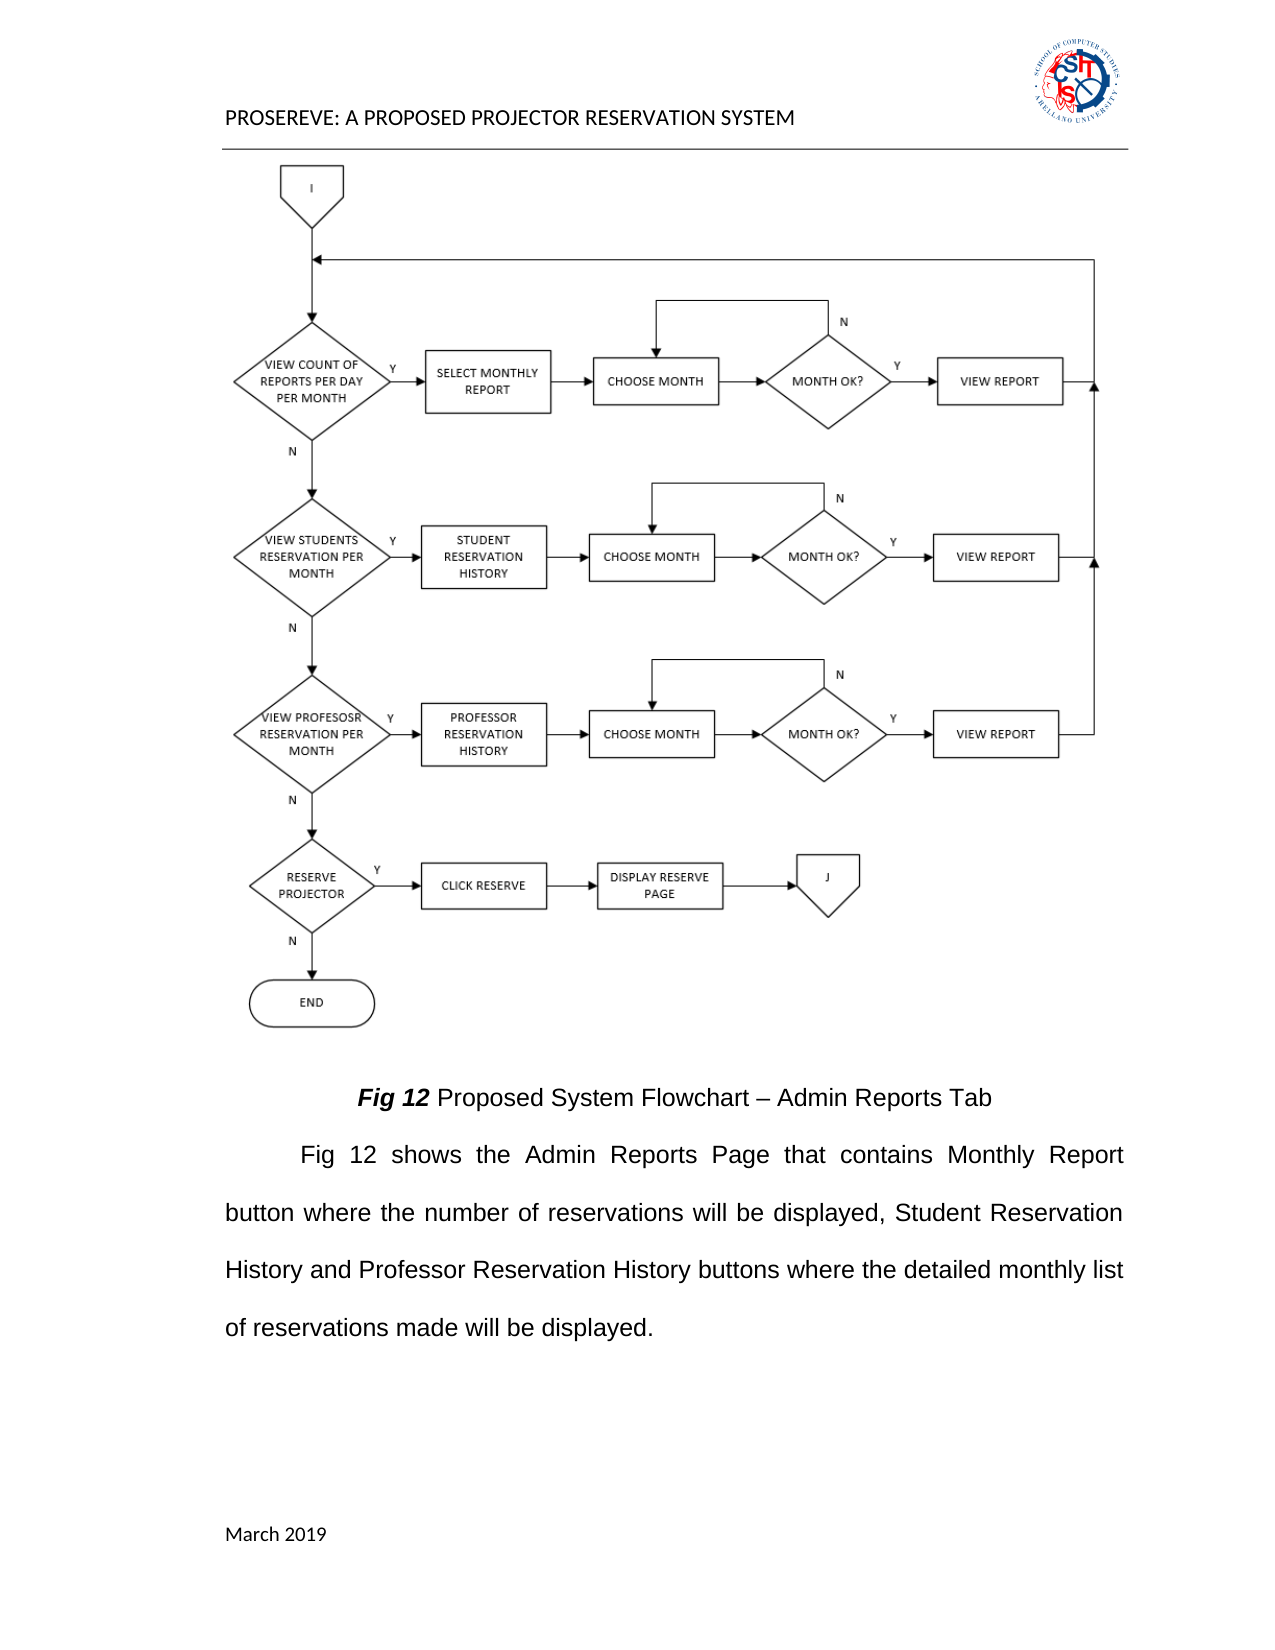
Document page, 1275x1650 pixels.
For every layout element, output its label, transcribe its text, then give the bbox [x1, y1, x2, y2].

picture [225, 159, 1125, 1039]
text Fig 12 Proposed System Flowchart – Admin Reports Tab [225, 1083, 1125, 1112]
text Fig 12 shows the Admin Reports Page that contains Monthly Report button where the number of reservations will be displayed, Student Reservation History and Professor Reservation History buttons where the detailed monthly list of reservations made will be displayed. [225, 1140, 1125, 1342]
picture [1027, 33, 1123, 130]
